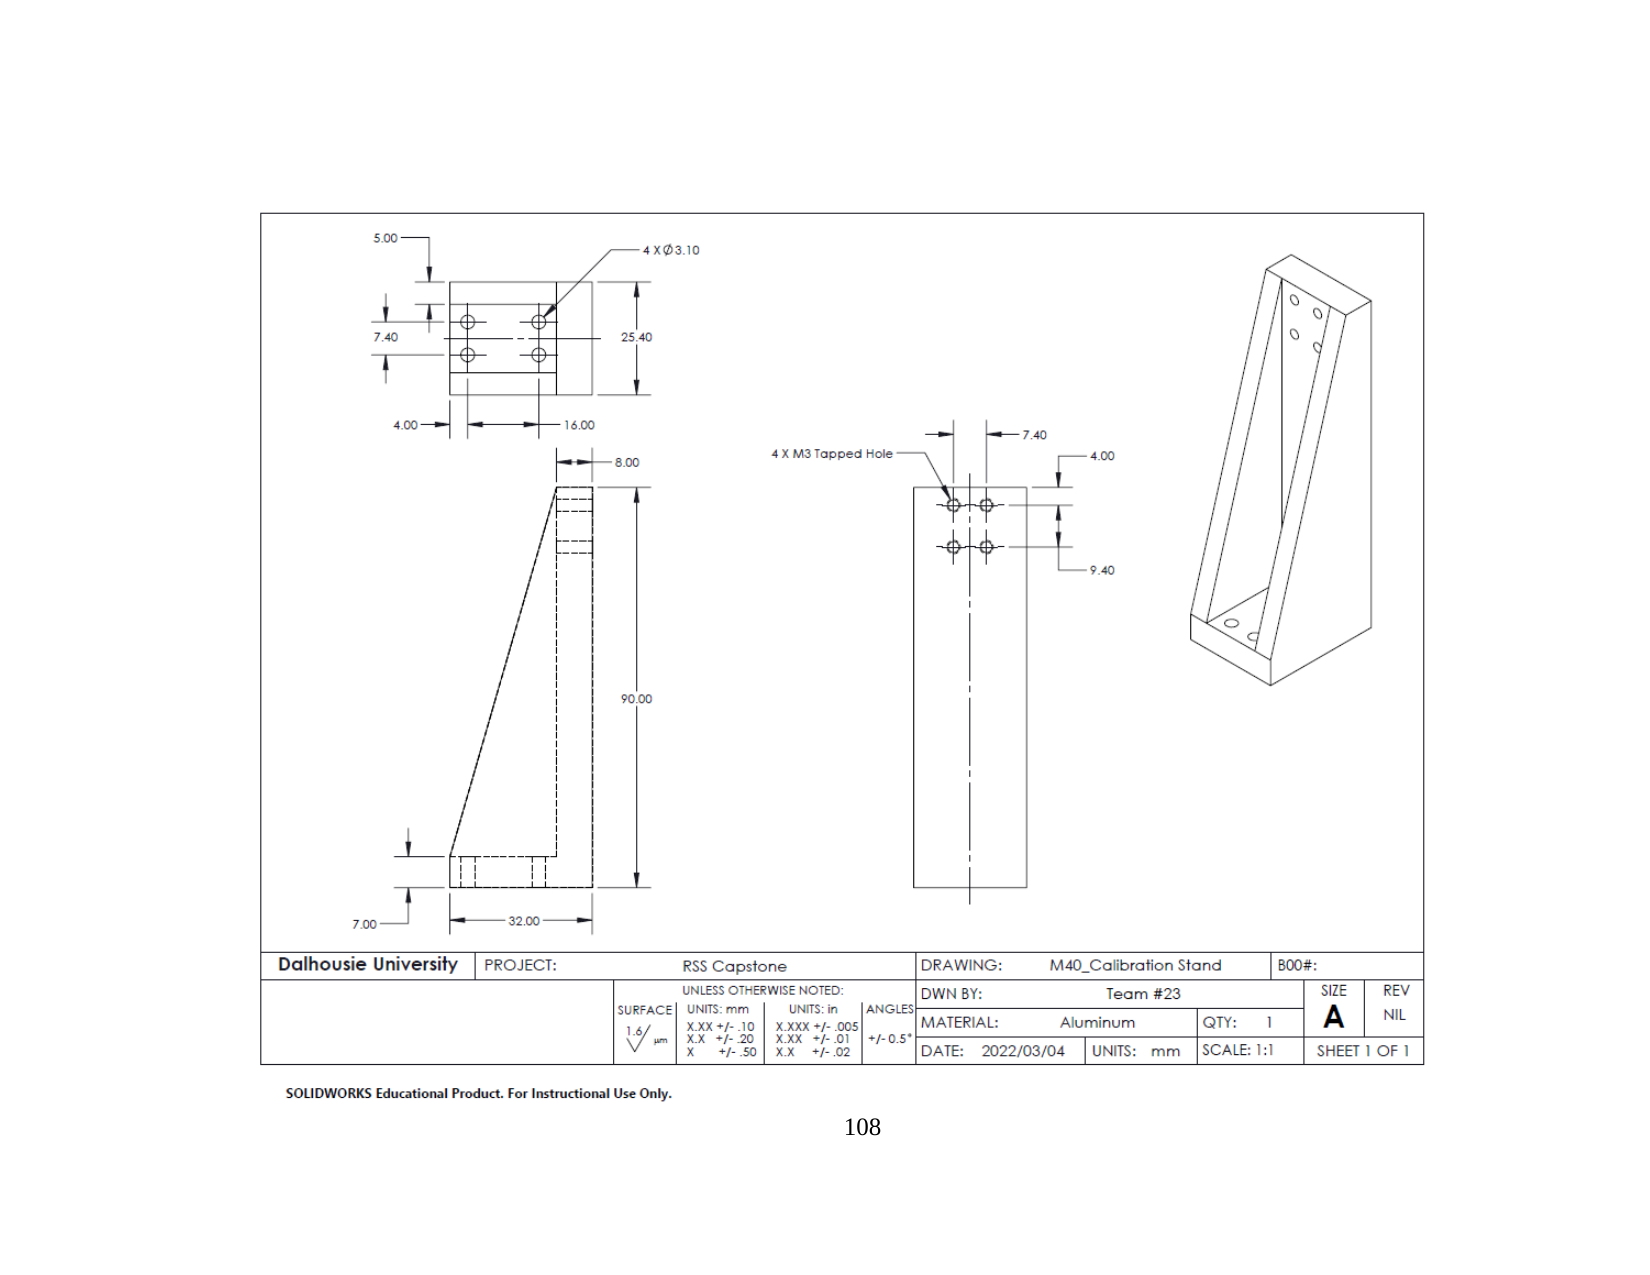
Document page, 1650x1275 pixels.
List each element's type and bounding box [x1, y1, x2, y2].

picture [224, 150, 1465, 1108]
